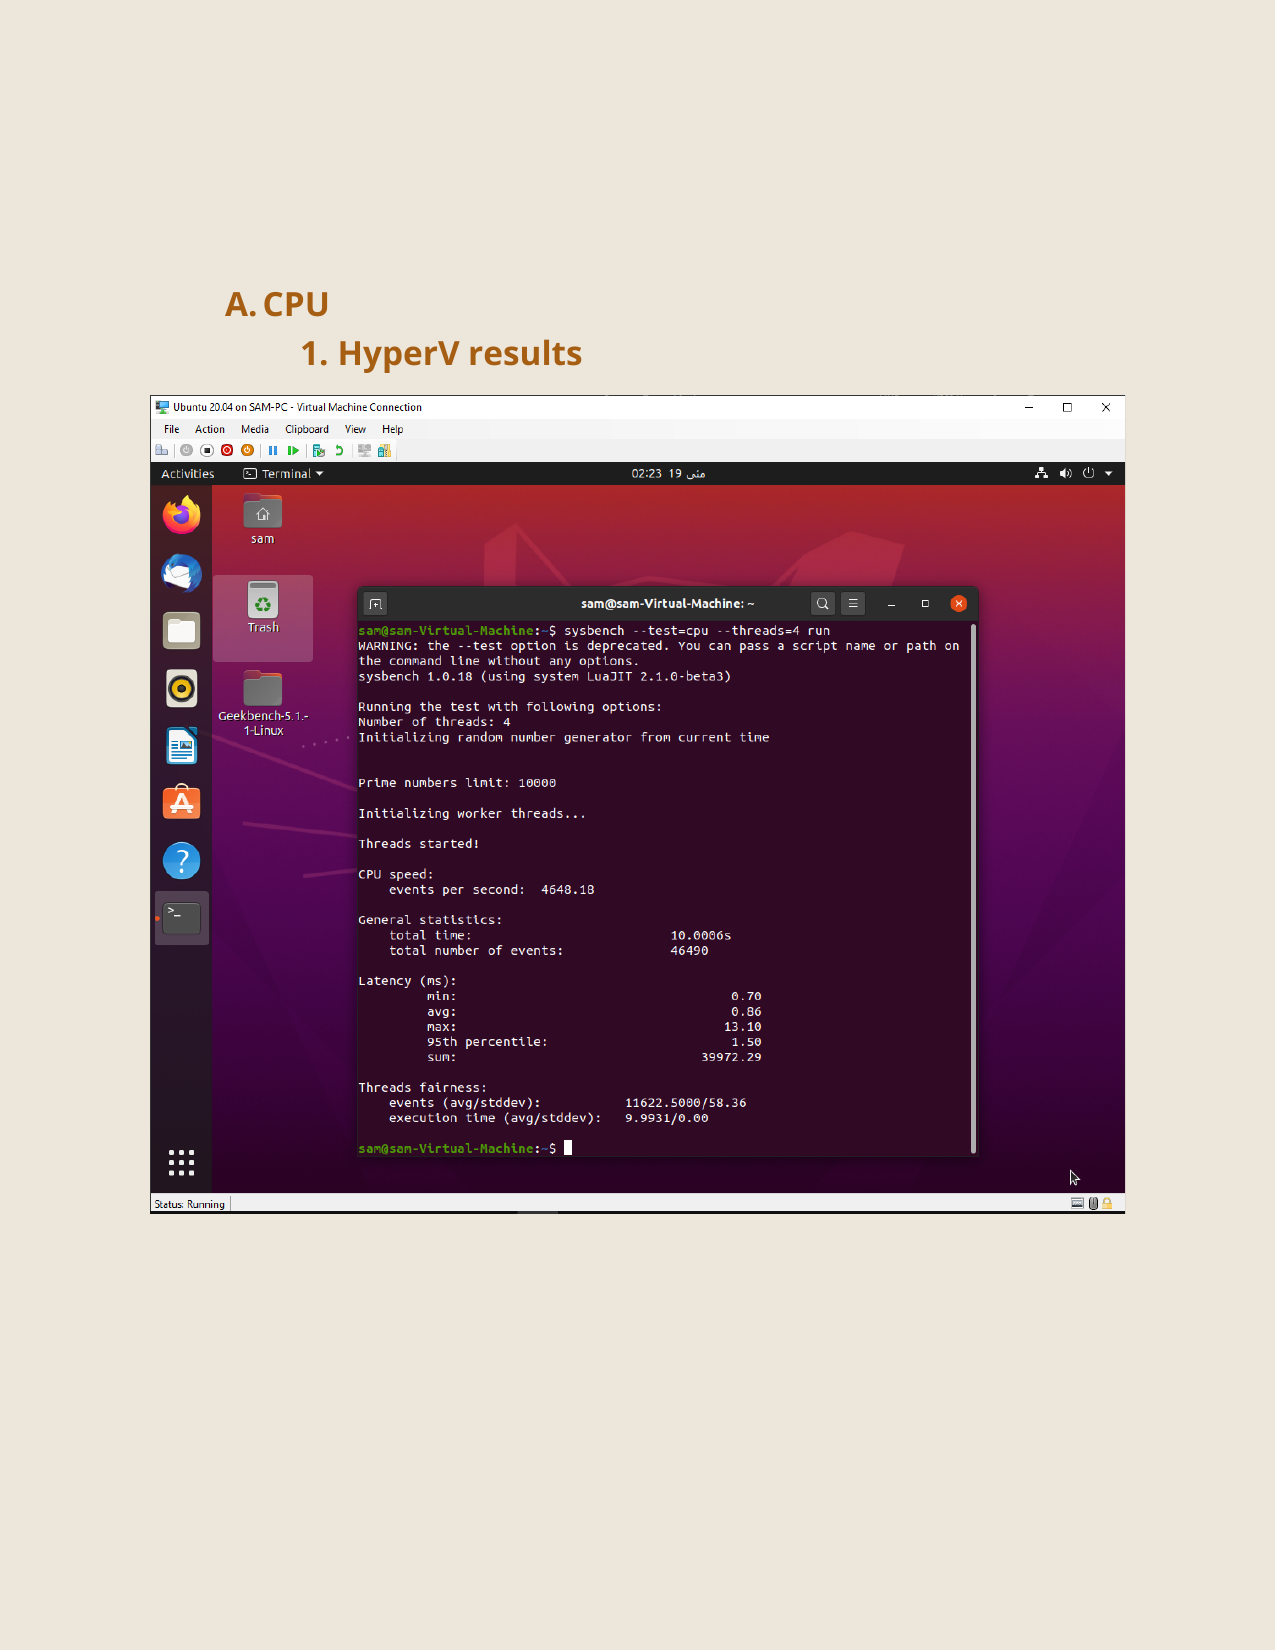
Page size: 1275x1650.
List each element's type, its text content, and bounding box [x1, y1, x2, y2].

list HyperV results [300, 330, 1125, 376]
picture [150, 395, 1125, 1214]
list CPU [225, 281, 1125, 327]
